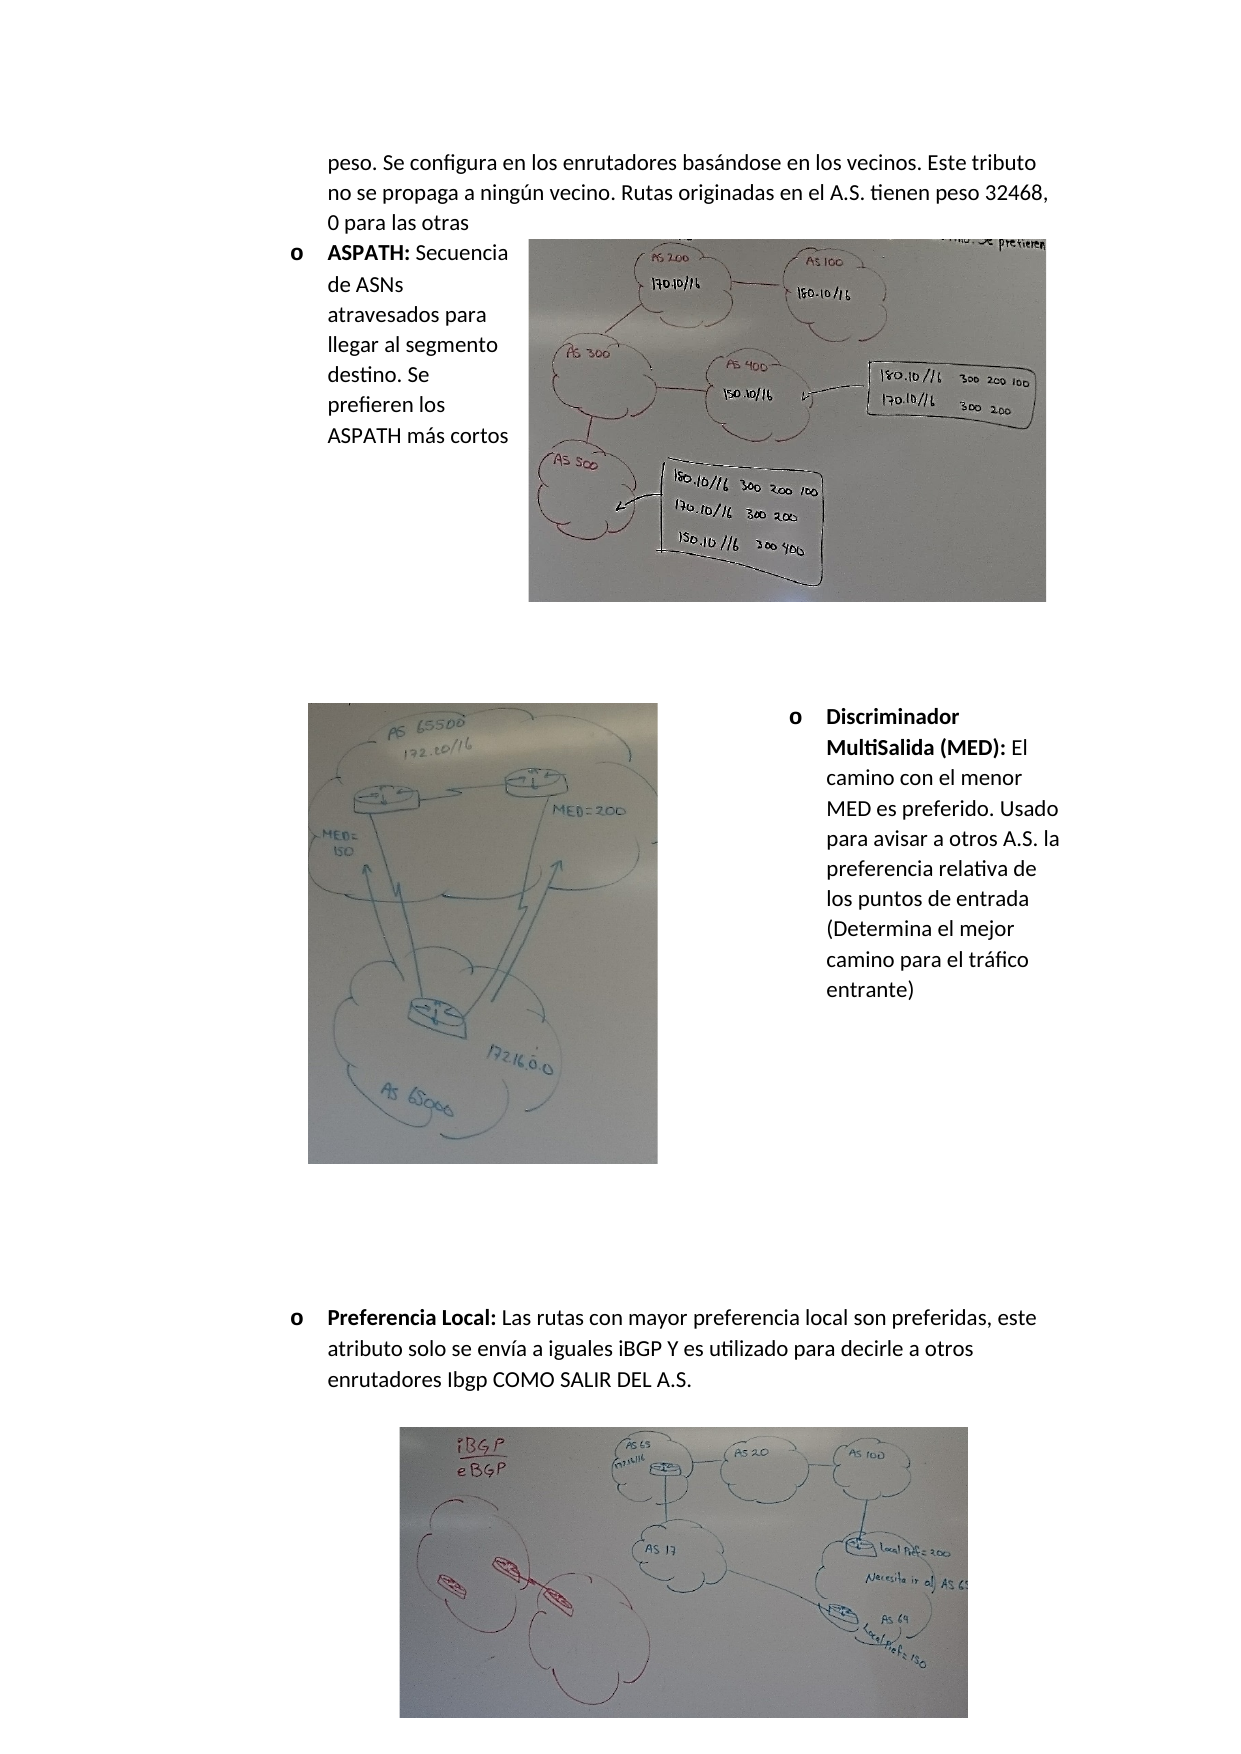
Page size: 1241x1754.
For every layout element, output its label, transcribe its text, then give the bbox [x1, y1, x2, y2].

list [290, 148, 1063, 236]
list ASPATH: Secuencia de ASNs atravesados para llegar al segmento destino. Se prefieren los ASPATH más cortos [290, 238, 1063, 449]
picture [399, 1215, 968, 1506]
picture [528, 239, 1047, 602]
list Discriminador MultiSalida (MED): El camino con el menor MED es preferido. Usado para avisar a otros A.S. la preferencia relativa de los puntos de entrada (Determina el mejor camino para el tráfico entrante) [290, 702, 1063, 792]
list Preferencia Local: Las rutas con mayor preferencia local son preferidas, este atributo solo se envía a iguales iBGP Y es utilizado para decirle a otros enrutadores Ibgp COMO SALIR DEL A.S. [290, 1092, 1063, 1181]
